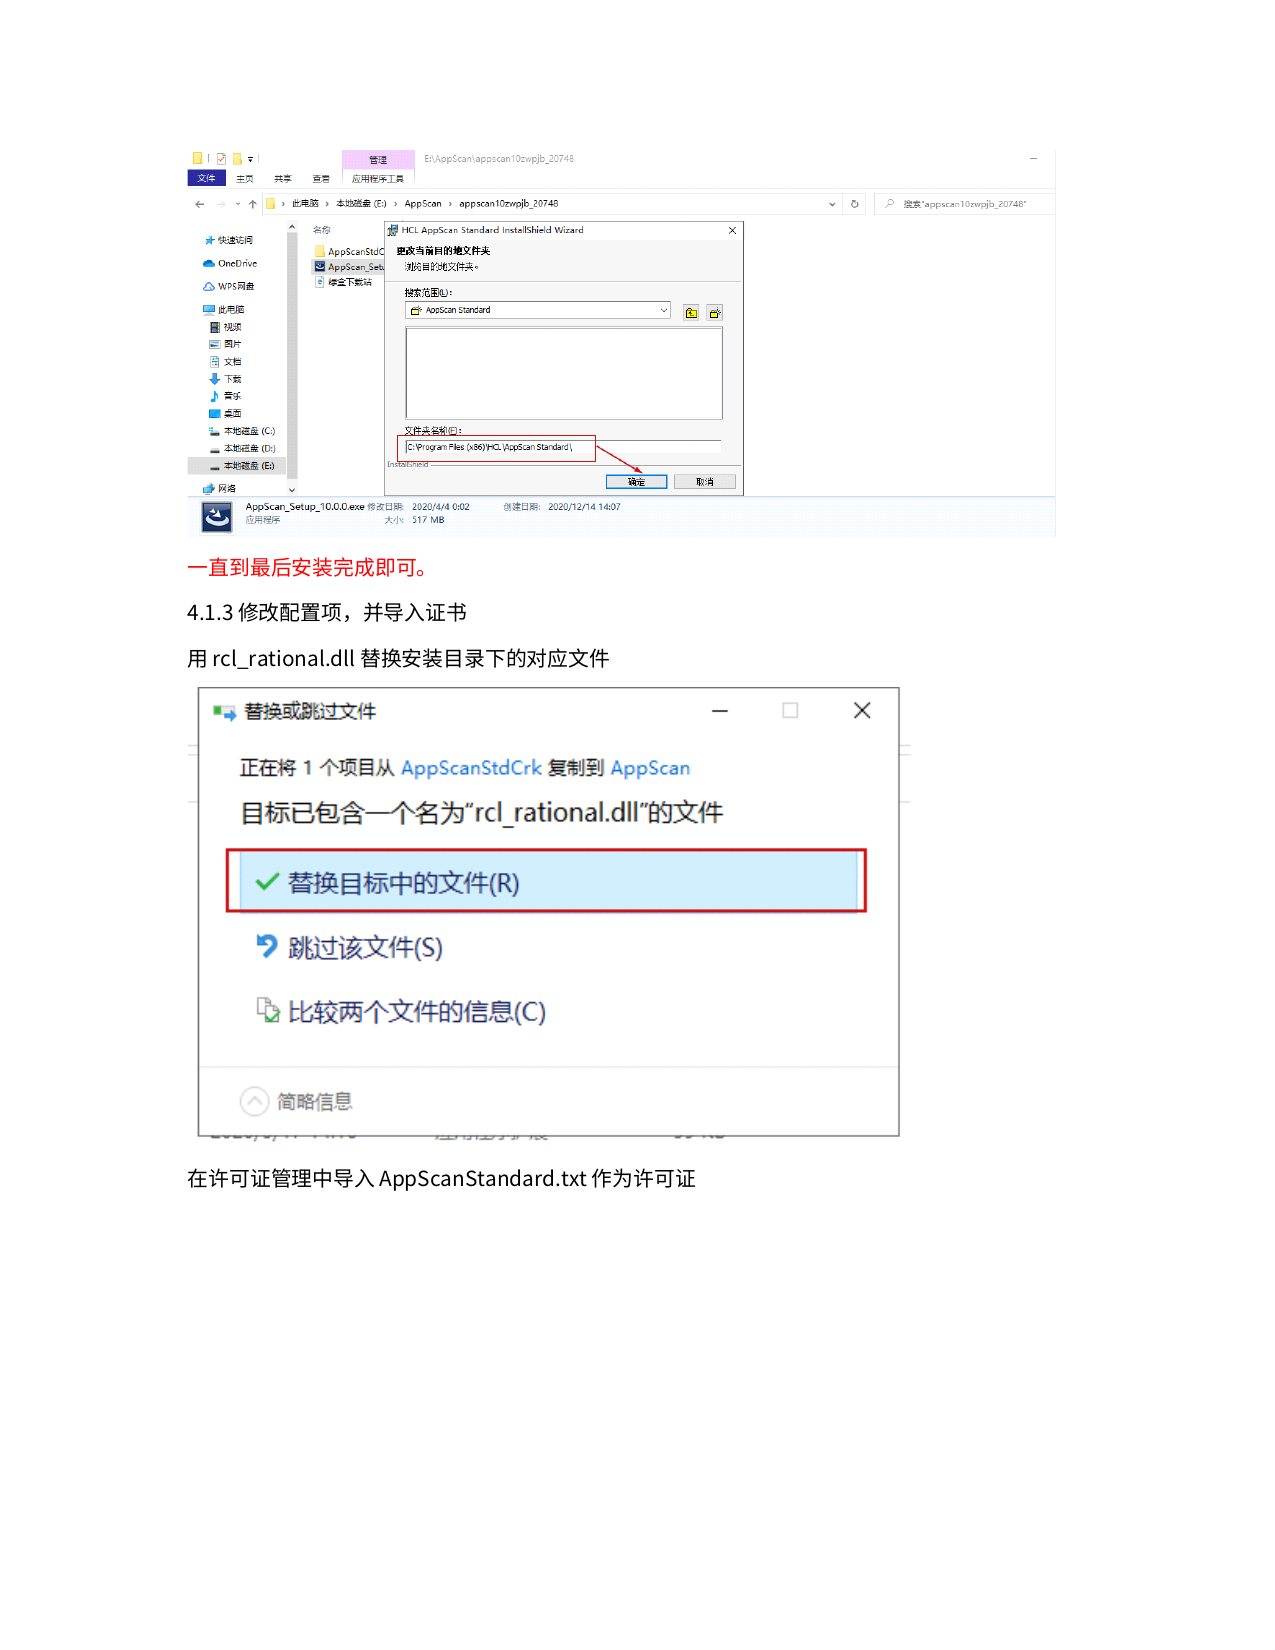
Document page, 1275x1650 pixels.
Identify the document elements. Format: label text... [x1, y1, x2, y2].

text 一直到最后安装完成即可。 [187, 551, 1087, 581]
text 在许可证管理中导入AppScanStandard.txt作为许可证 [187, 1163, 1087, 1193]
picture [187, 150, 1055, 537]
picture [187, 687, 911, 1148]
text 4.1.3修改配置项，并导入证书 [187, 597, 1087, 627]
